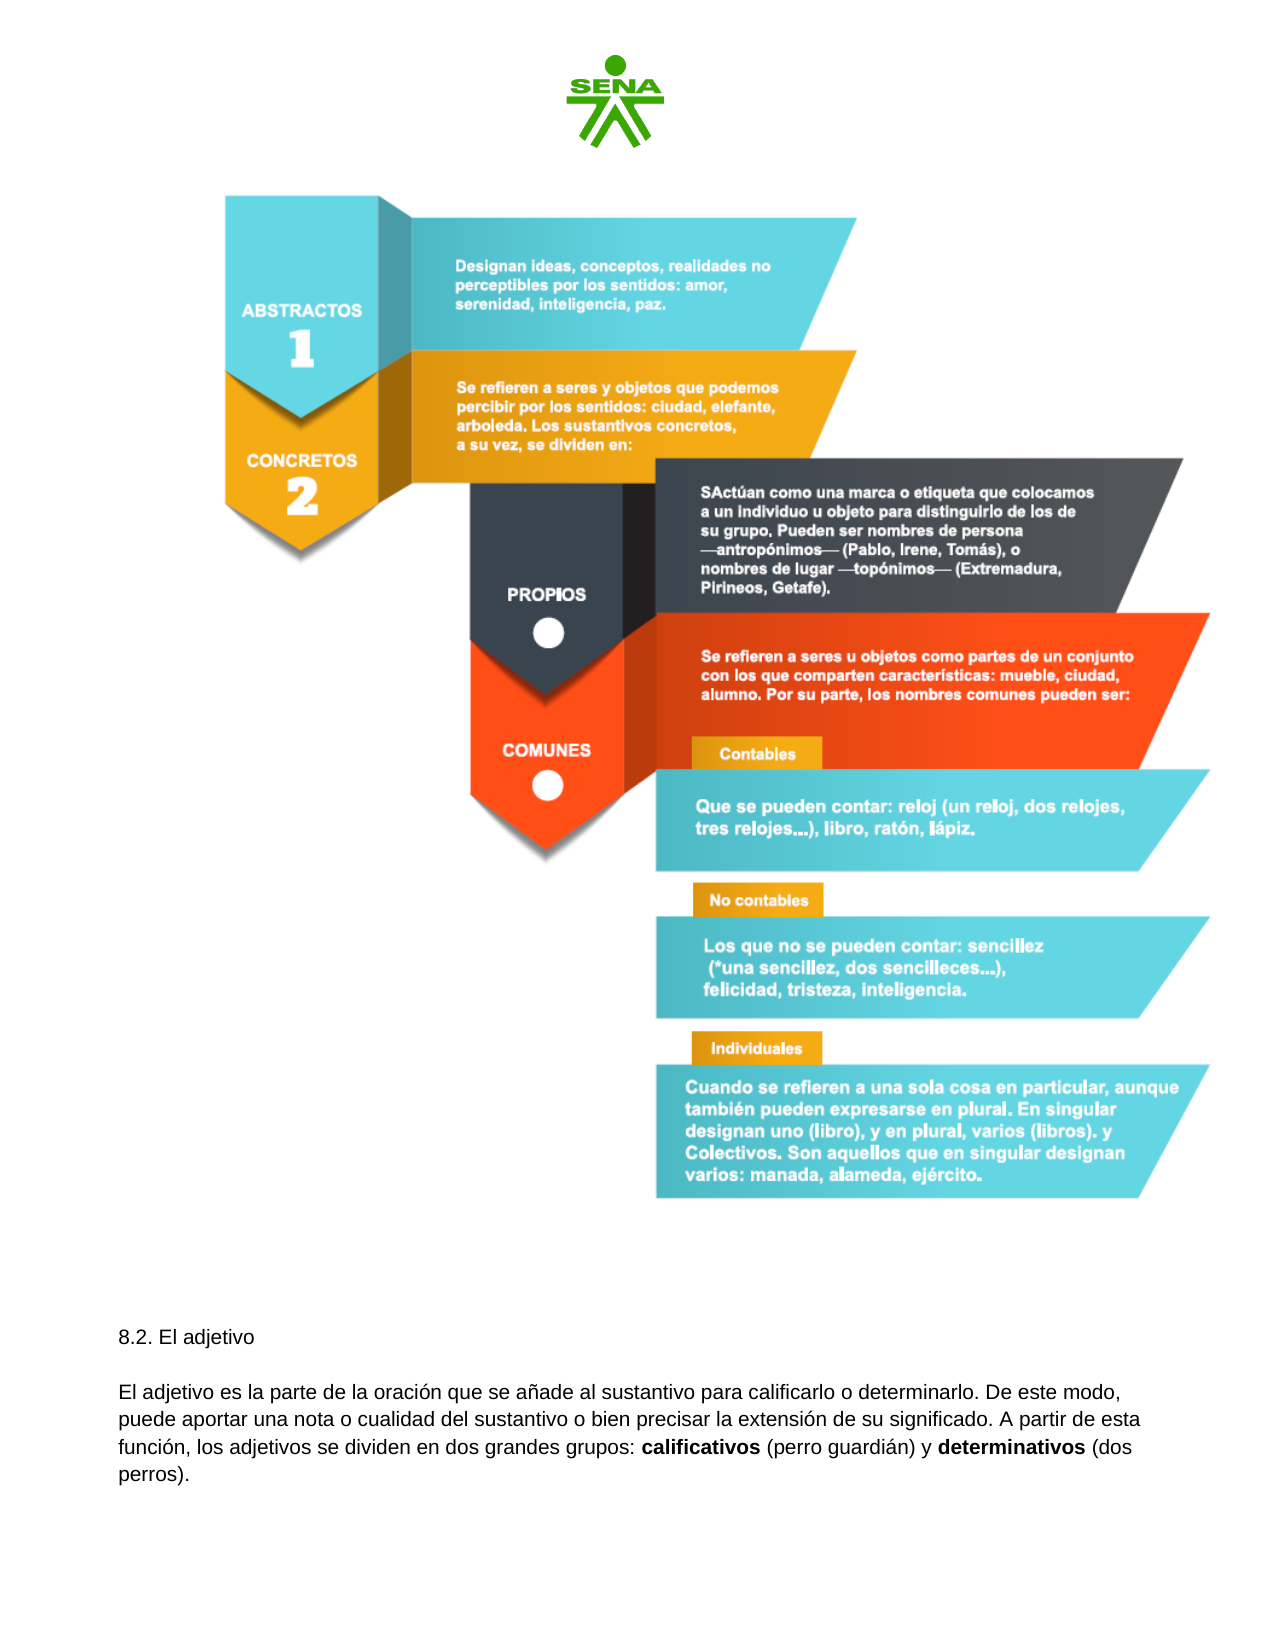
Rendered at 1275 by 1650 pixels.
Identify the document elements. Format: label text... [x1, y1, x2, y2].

text El adjetivo es la parte de la oración que se añade al sustantivo para calificarlo o determinarlo. De este modo, puede aportar una nota o cualidad del sustantivo o bien precisar la extensión de su significado. A partir de esta función, los adjetivos se dividen en dos grandes grupos: calificativos (perro guardián) y determinativos (dos perros). [118, 1380, 1157, 1486]
picture [193, 177, 1232, 1215]
picture [566, 55, 664, 148]
text 8.2. El adjetivo [118, 1325, 1157, 1349]
